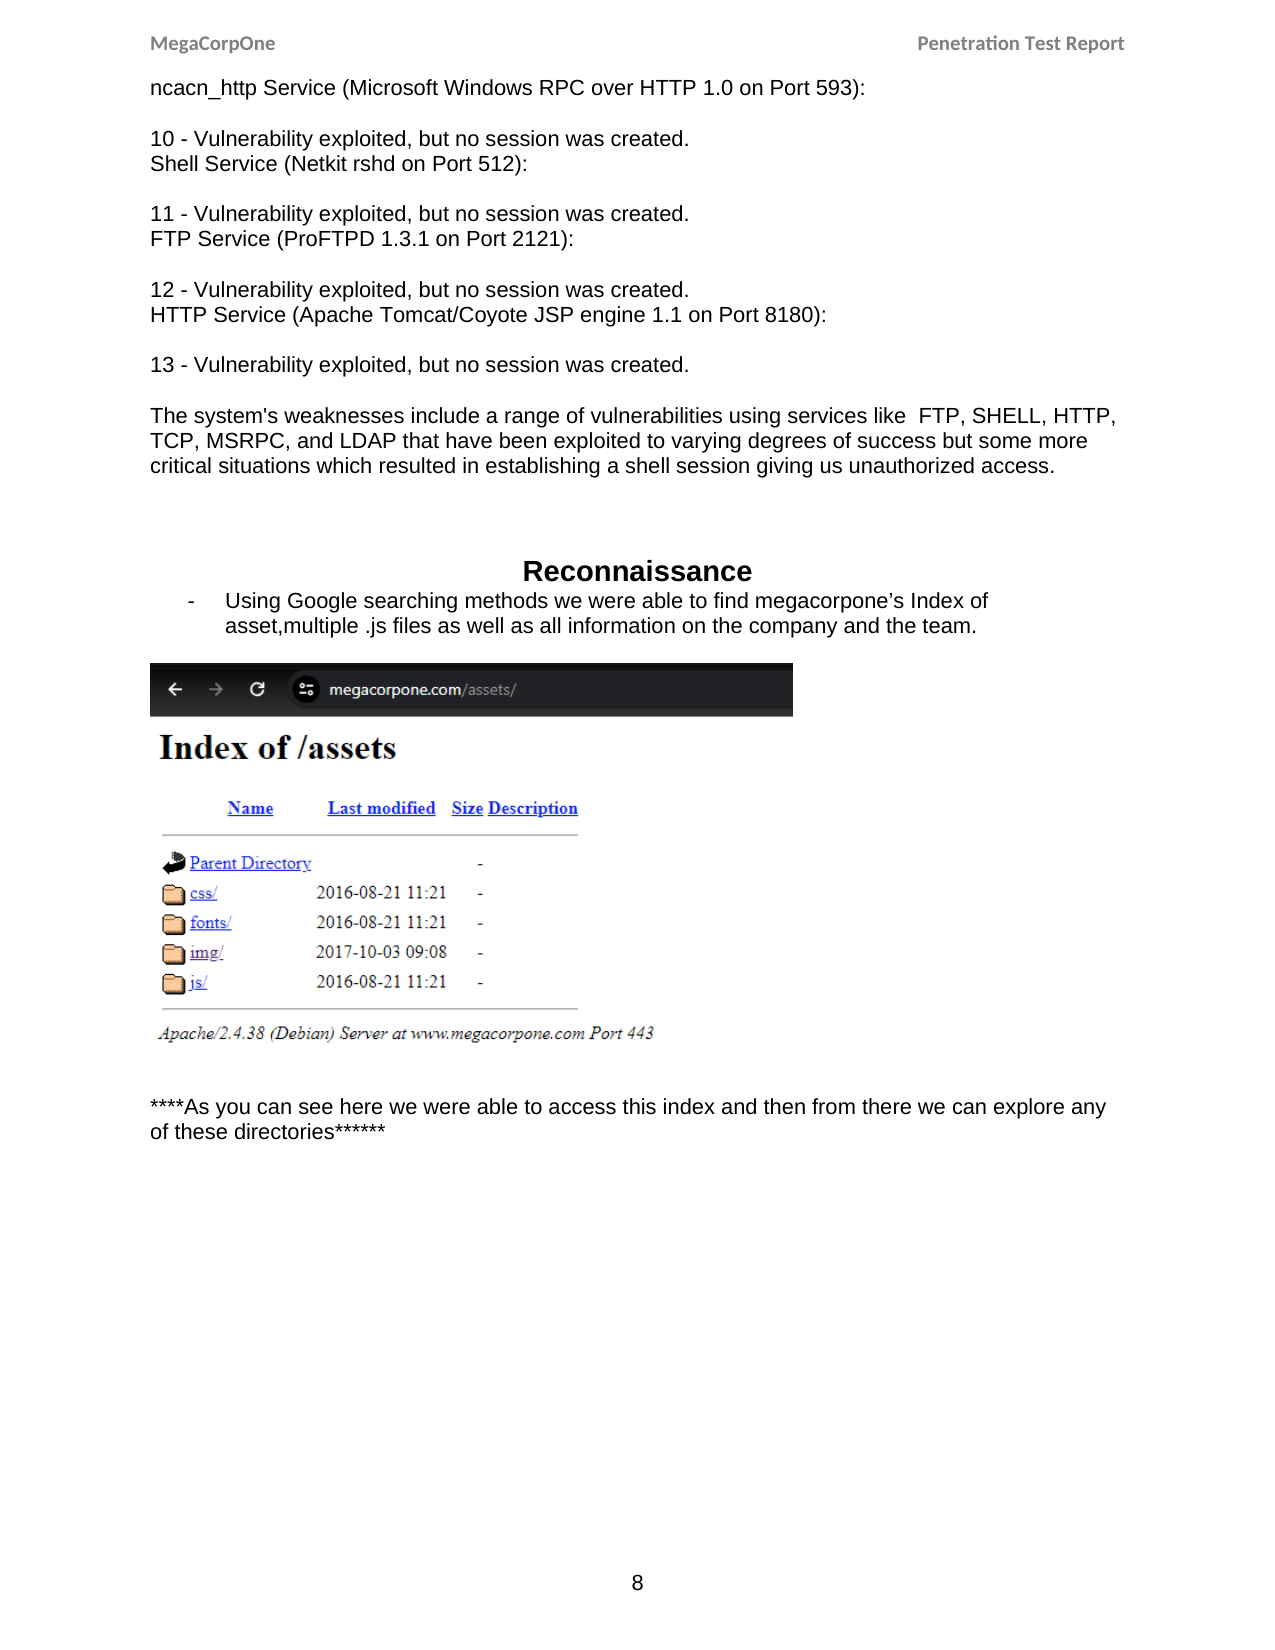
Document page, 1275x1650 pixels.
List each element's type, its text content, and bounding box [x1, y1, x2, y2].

list Using Google searching methods we were able to find megacorpone’s Index of asset,multiple .js files as well as all information on the company and the team. [187, 587, 1125, 638]
text The system's weaknesses include a range of vulnerabilities using services like FTP, SHELL, HTTP, TCP, MSRPC, and LDAP that have been exploited to varying degrees of success but some more critical situations which resulted in establishing a shell session giving us unauthorized access. [150, 403, 1125, 478]
text ****As you can see here we were able to access this index and then from there we can explore any of these directories****** [150, 1093, 1125, 1144]
text Shell Service (Netkit rshd on Port 512): [150, 151, 1125, 176]
text 13 - Vulnerability exploited, but no session was created. [150, 352, 1125, 377]
text FTP Service (ProFTPD 1.3.1 on Port 2121): [150, 226, 1125, 251]
text Reconnaissance [150, 554, 1125, 587]
text HTTP Service (Apache Tomcat/Coyote JSP engine 1.1 on Port 8180): [150, 302, 1125, 327]
text ncacn_http Service (Microsoft Windows RPC over HTTP 1.0 on Port 593): [150, 75, 1125, 100]
text 10 - Vulnerability exploited, but no session was created. [150, 125, 1125, 151]
picture [150, 663, 793, 1094]
text 12 - Vulnerability exploited, but no session was created. [150, 277, 1125, 302]
text 11 - Vulnerability exploited, but no session was created. [150, 201, 1125, 226]
